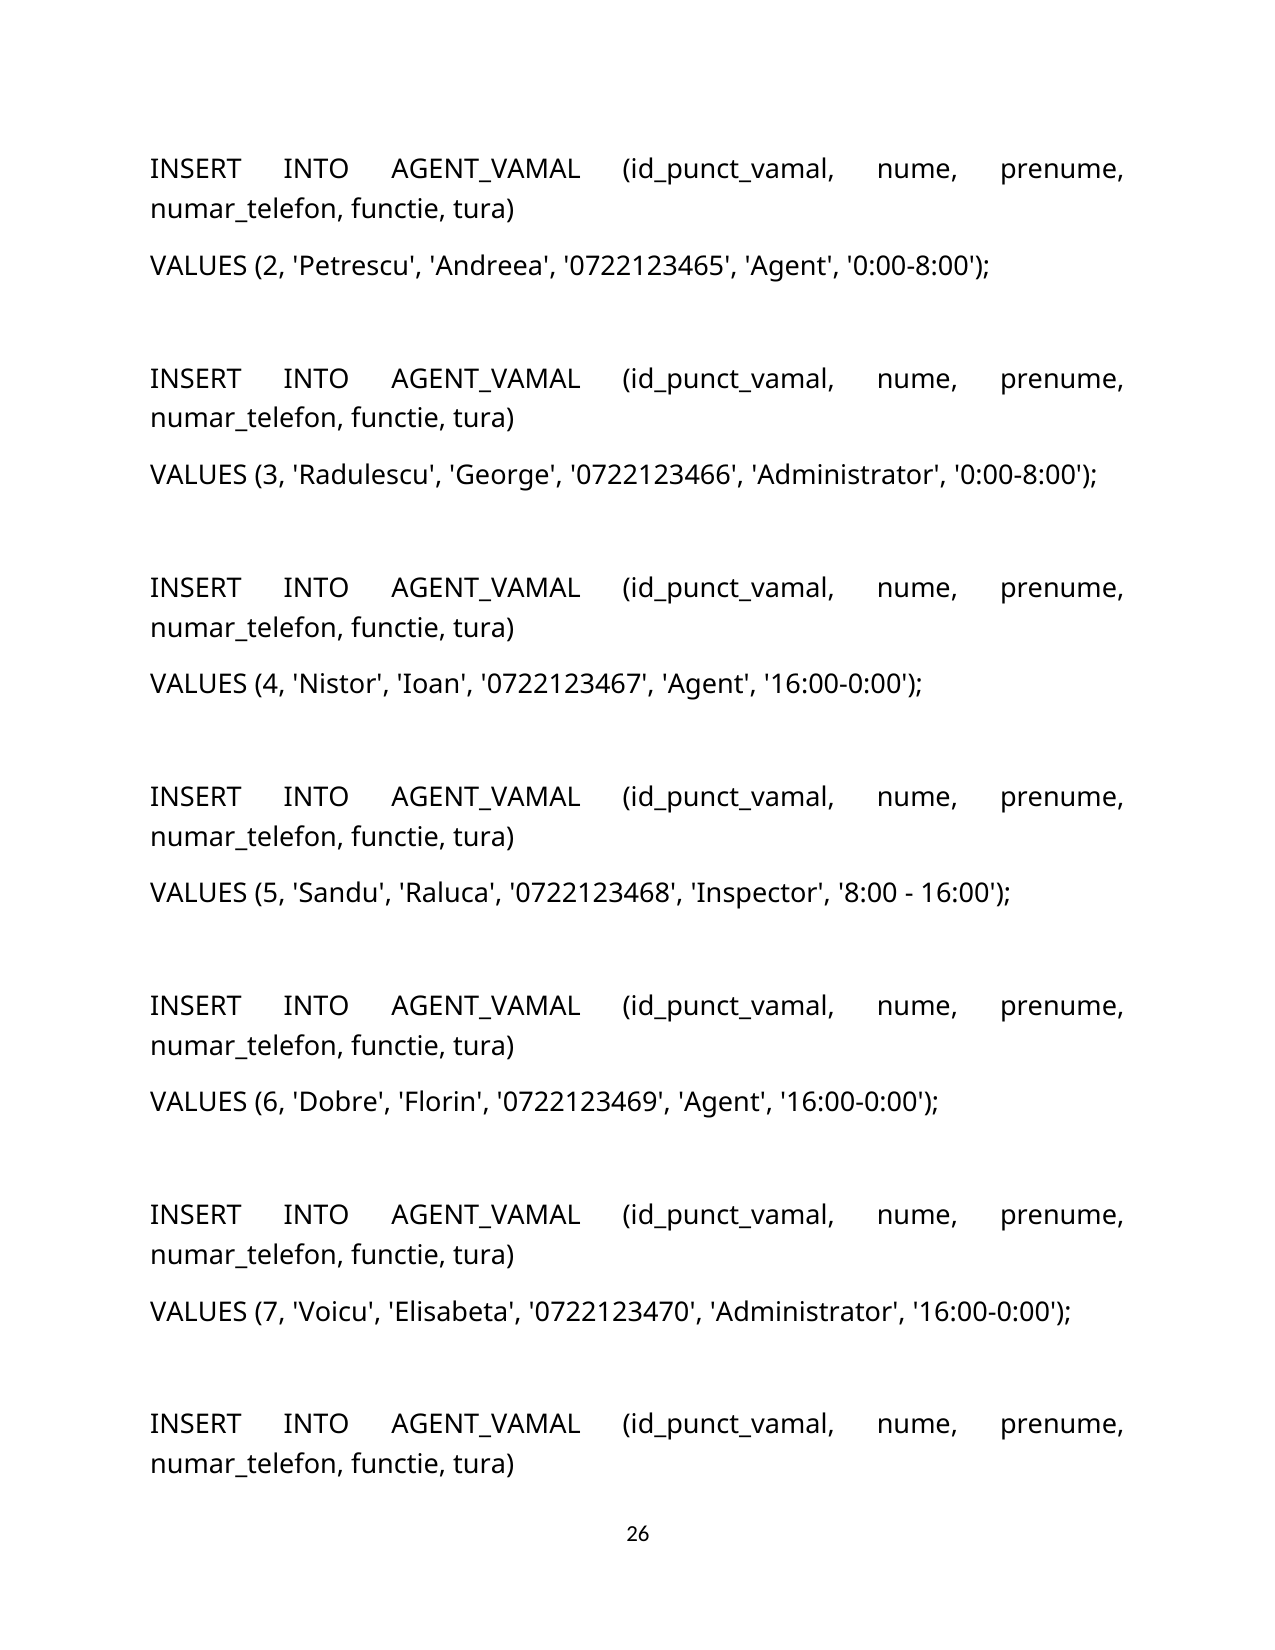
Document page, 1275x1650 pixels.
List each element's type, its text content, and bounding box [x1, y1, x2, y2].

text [150, 150, 1125, 227]
text VALUES (3, 'Radulescu', 'George', '0722123466', 'Administrator', '0:00-8:00'); [150, 455, 1125, 492]
text INSERT INTO AGENT_VAMAL (id_punct_vamal, nume, prenume, numar_telefon, functie, tura) [150, 777, 1125, 854]
text INSERT INTO AGENT_VAMAL (id_punct_vamal, nume, prenume, numar_telefon, functie, tura) [150, 568, 1125, 645]
text VALUES (7, 'Voicu', 'Elisabeta', '0722123470', 'Administrator', '16:00-0:00'); [150, 1292, 1125, 1329]
text VALUES (2, 'Petrescu', 'Andreea', '0722123465', 'Agent', '0:00-8:00'); [150, 246, 1125, 283]
text VALUES (5, 'Sandu', 'Raluca', '0722123468', 'Inspector', '8:00 - 16:00'); [150, 874, 1125, 911]
text INSERT INTO AGENT_VAMAL (id_punct_vamal, nume, prenume, numar_telefon, functie, tura) [150, 1196, 1125, 1272]
text VALUES (4, 'Nistor', 'Ioan', '0722123467', 'Agent', '16:00-0:00'); [150, 664, 1125, 701]
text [150, 1405, 1125, 1482]
text INSERT INTO AGENT_VAMAL (id_punct_vamal, nume, prenume, numar_telefon, functie, tura) [150, 359, 1125, 436]
text INSERT INTO AGENT_VAMAL (id_punct_vamal, nume, prenume, numar_telefon, functie, tura) [150, 987, 1125, 1063]
text VALUES (6, 'Dobre', 'Florin', '0722123469', 'Agent', '16:00-0:00'); [150, 1083, 1125, 1120]
